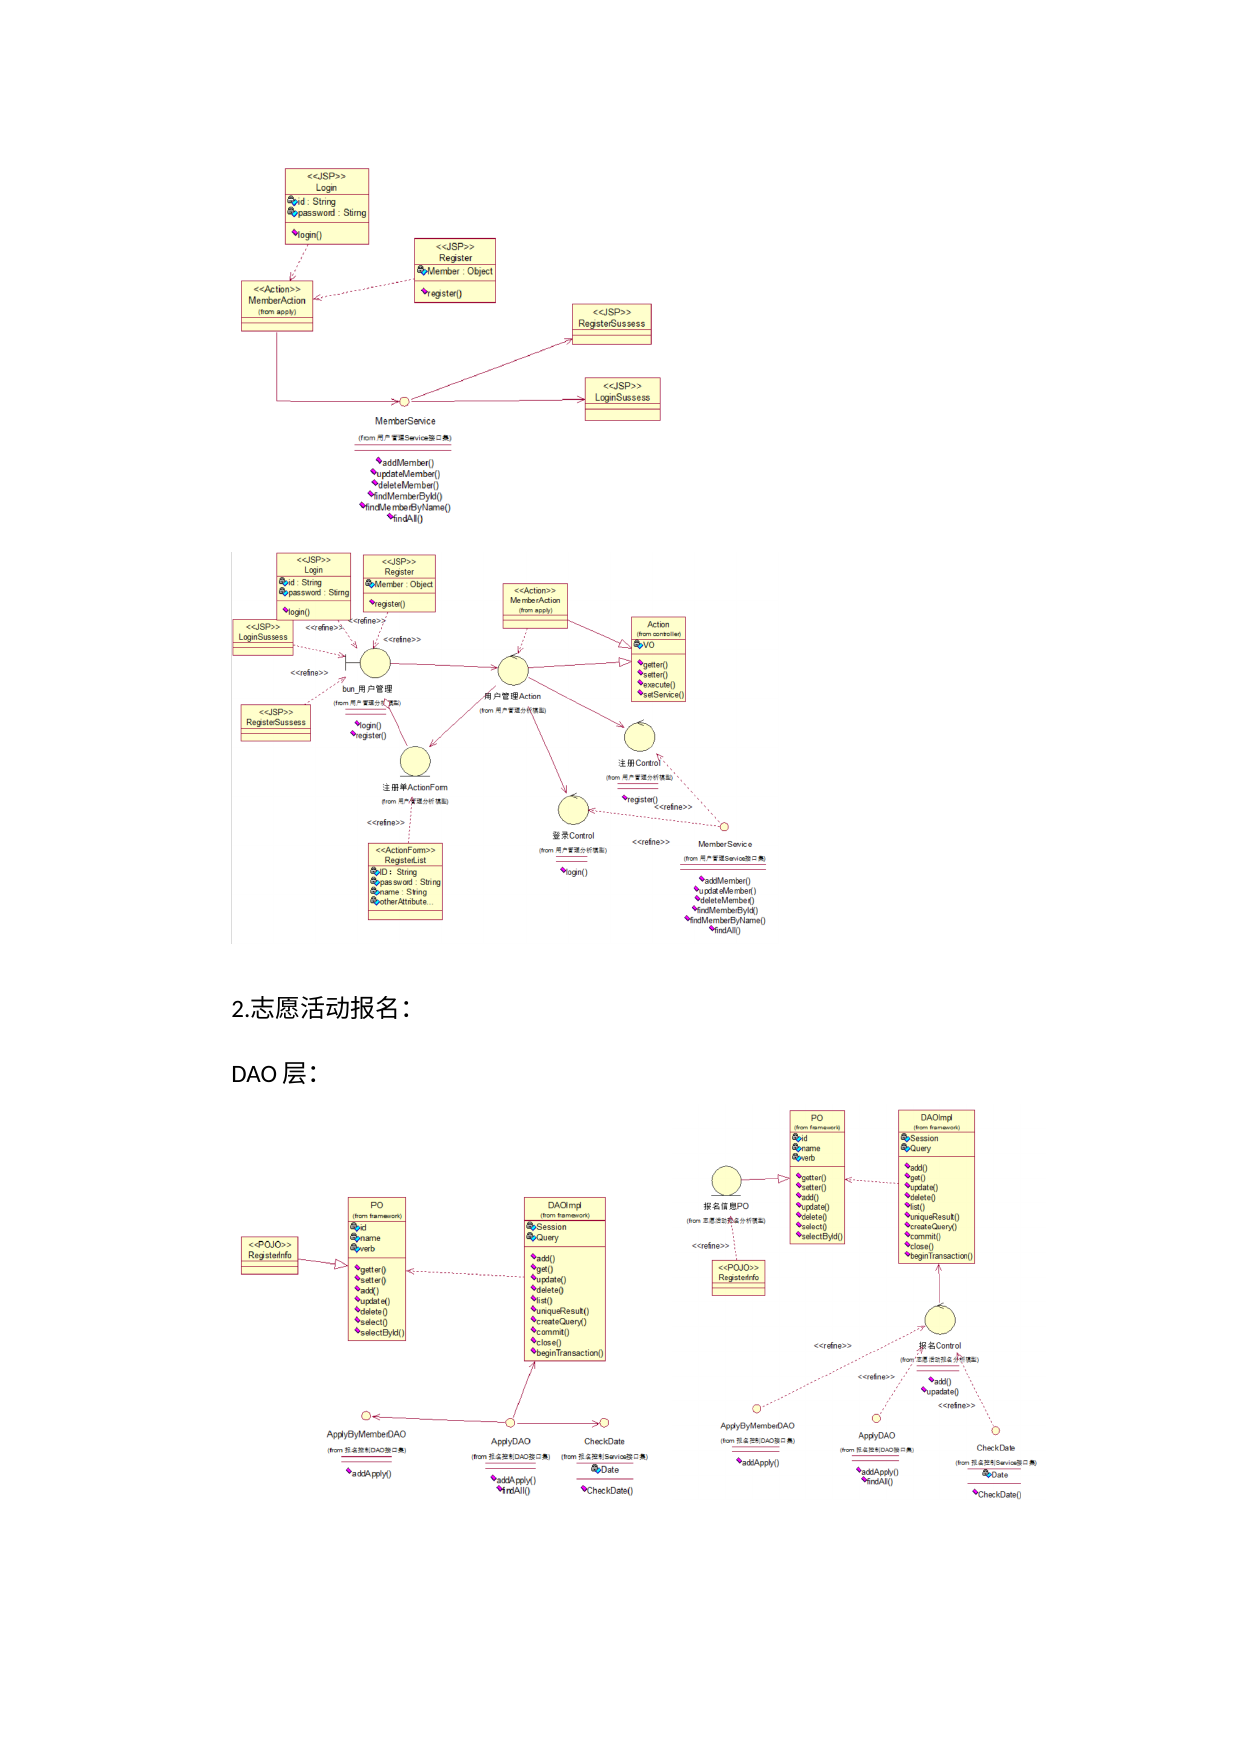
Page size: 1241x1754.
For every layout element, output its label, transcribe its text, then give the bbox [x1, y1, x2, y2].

text 2.志愿活动报名： [187, 974, 1053, 1039]
picture [231, 162, 665, 536]
text DAO层： [187, 1039, 1053, 1104]
picture [231, 552, 779, 944]
picture [231, 1104, 1047, 1500]
